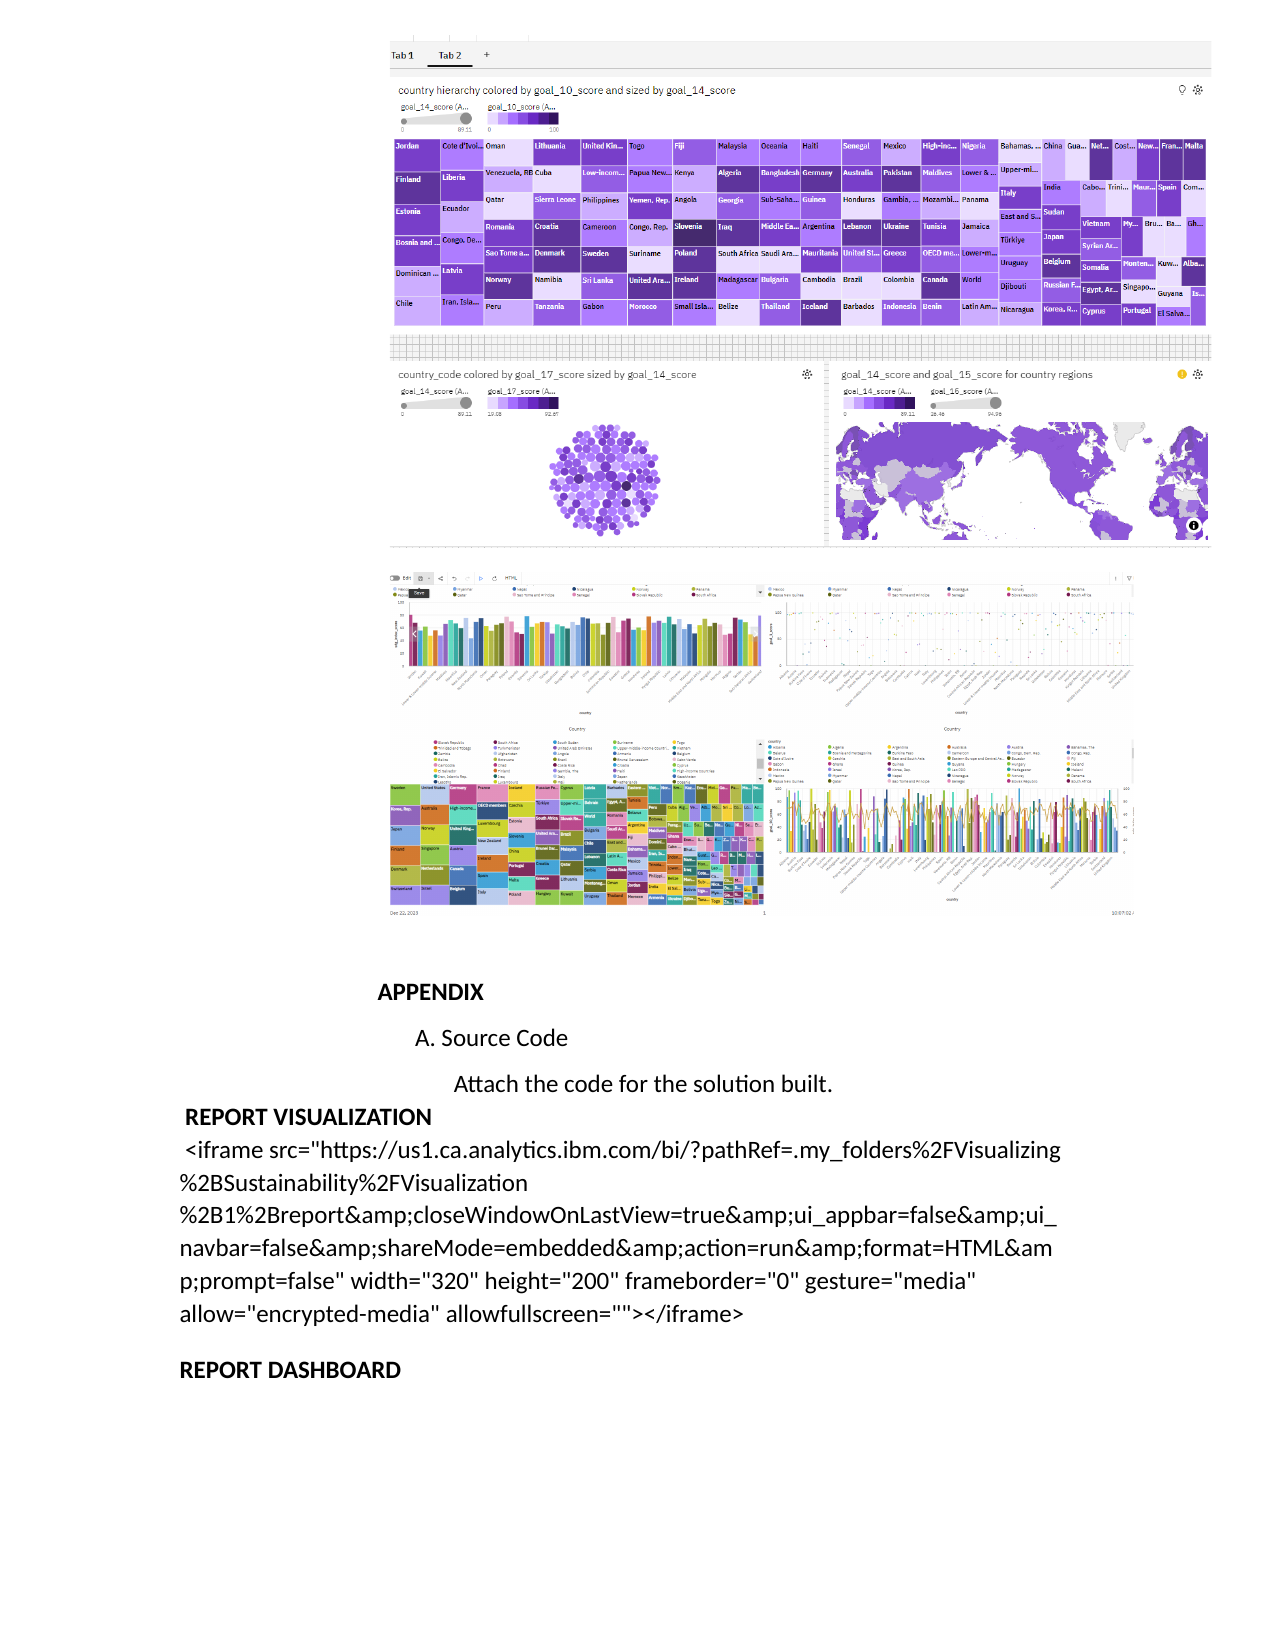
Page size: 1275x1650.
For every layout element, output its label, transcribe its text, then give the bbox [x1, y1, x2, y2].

text A. Source Code [415, 1022, 1066, 1052]
text <iframe src="https://us1.ca.analytics.ibm.com/bi/?pathRef=.my_folders%2FVisualizing%2BSustainability%2FVisualization%2B1%2Breport&amp;closeWindowOnLastView=true&amp;ui_appbar=false&amp;ui_navbar=false&amp;shareMode=embedded&amp;action=run&amp;format=HTML&amp;prompt=false" width="320" height="200" frameborder="0" gesture="media" allow="encrypted-media" allowfullscreen=""></iframe> [179, 1134, 1066, 1329]
text REPORT VISUALIZATION [179, 1101, 1066, 1131]
picture [389, 35, 1212, 548]
picture [389, 572, 1134, 916]
subtitle APPENDIX [377, 976, 1066, 1007]
text Attach the code for the solution built. [220, 1068, 1066, 1098]
text REPORT DASHBOARD [179, 1354, 1066, 1384]
